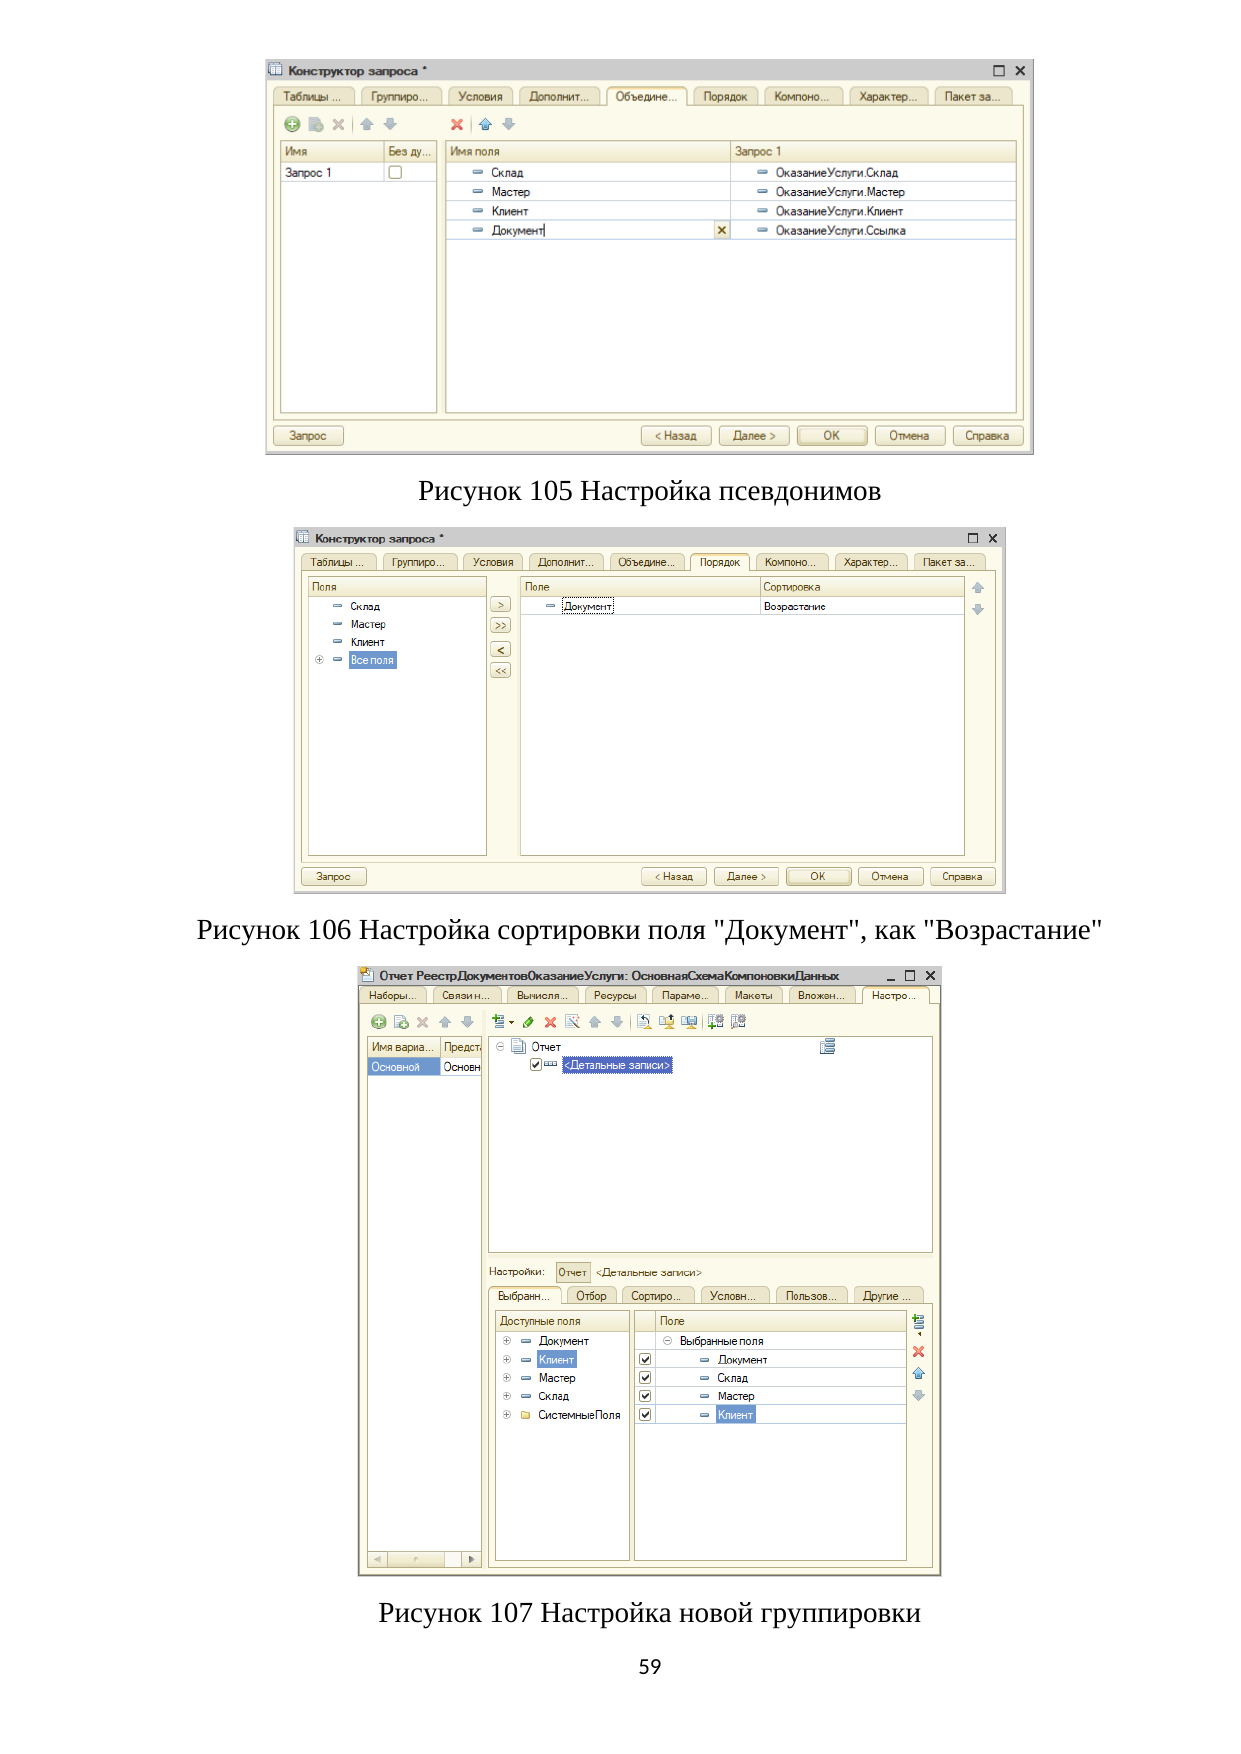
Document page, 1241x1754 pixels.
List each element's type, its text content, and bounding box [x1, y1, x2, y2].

text Рисунок 105 Настройка псевдонимов [118, 473, 1181, 507]
text Рисунок 106 Настройка сортировки поля "Документ", как "Возрастание" [118, 912, 1181, 946]
picture [293, 527, 1006, 894]
picture [357, 966, 942, 1577]
picture [265, 59, 1034, 455]
text Рисунок 107 Настройка новой группировки [118, 1595, 1181, 1628]
